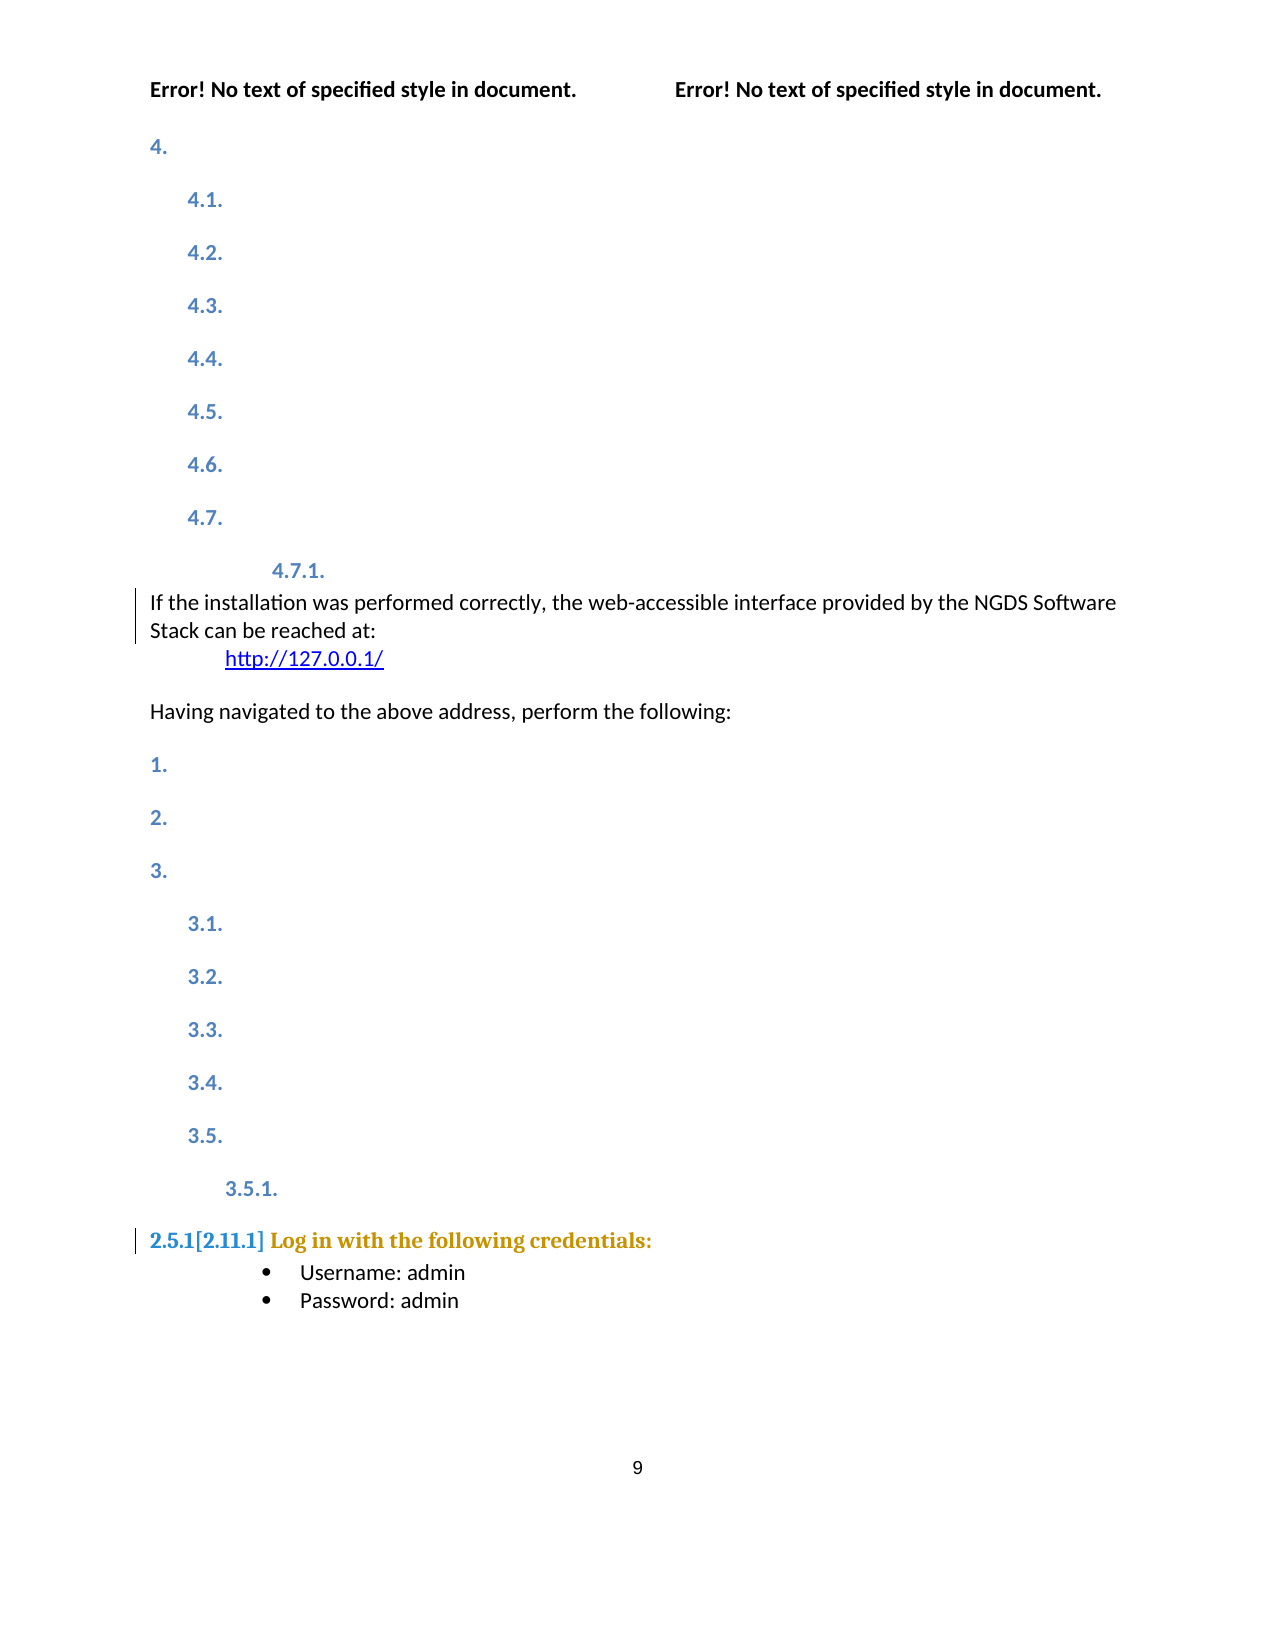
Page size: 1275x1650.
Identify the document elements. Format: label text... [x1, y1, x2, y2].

subtitle Log in with the following credentials: [150, 1228, 1125, 1254]
list Password: admin [262, 1286, 1125, 1314]
text If the installation was performed correctly, the web-accessible interface provided by the NGDS Software Stack can be reached at: [150, 588, 1125, 644]
list Username: admin [262, 1258, 1125, 1286]
text http://127.0.0.1/ [150, 644, 1125, 672]
text Having navigated to the above address, perform the following: [150, 697, 1125, 725]
